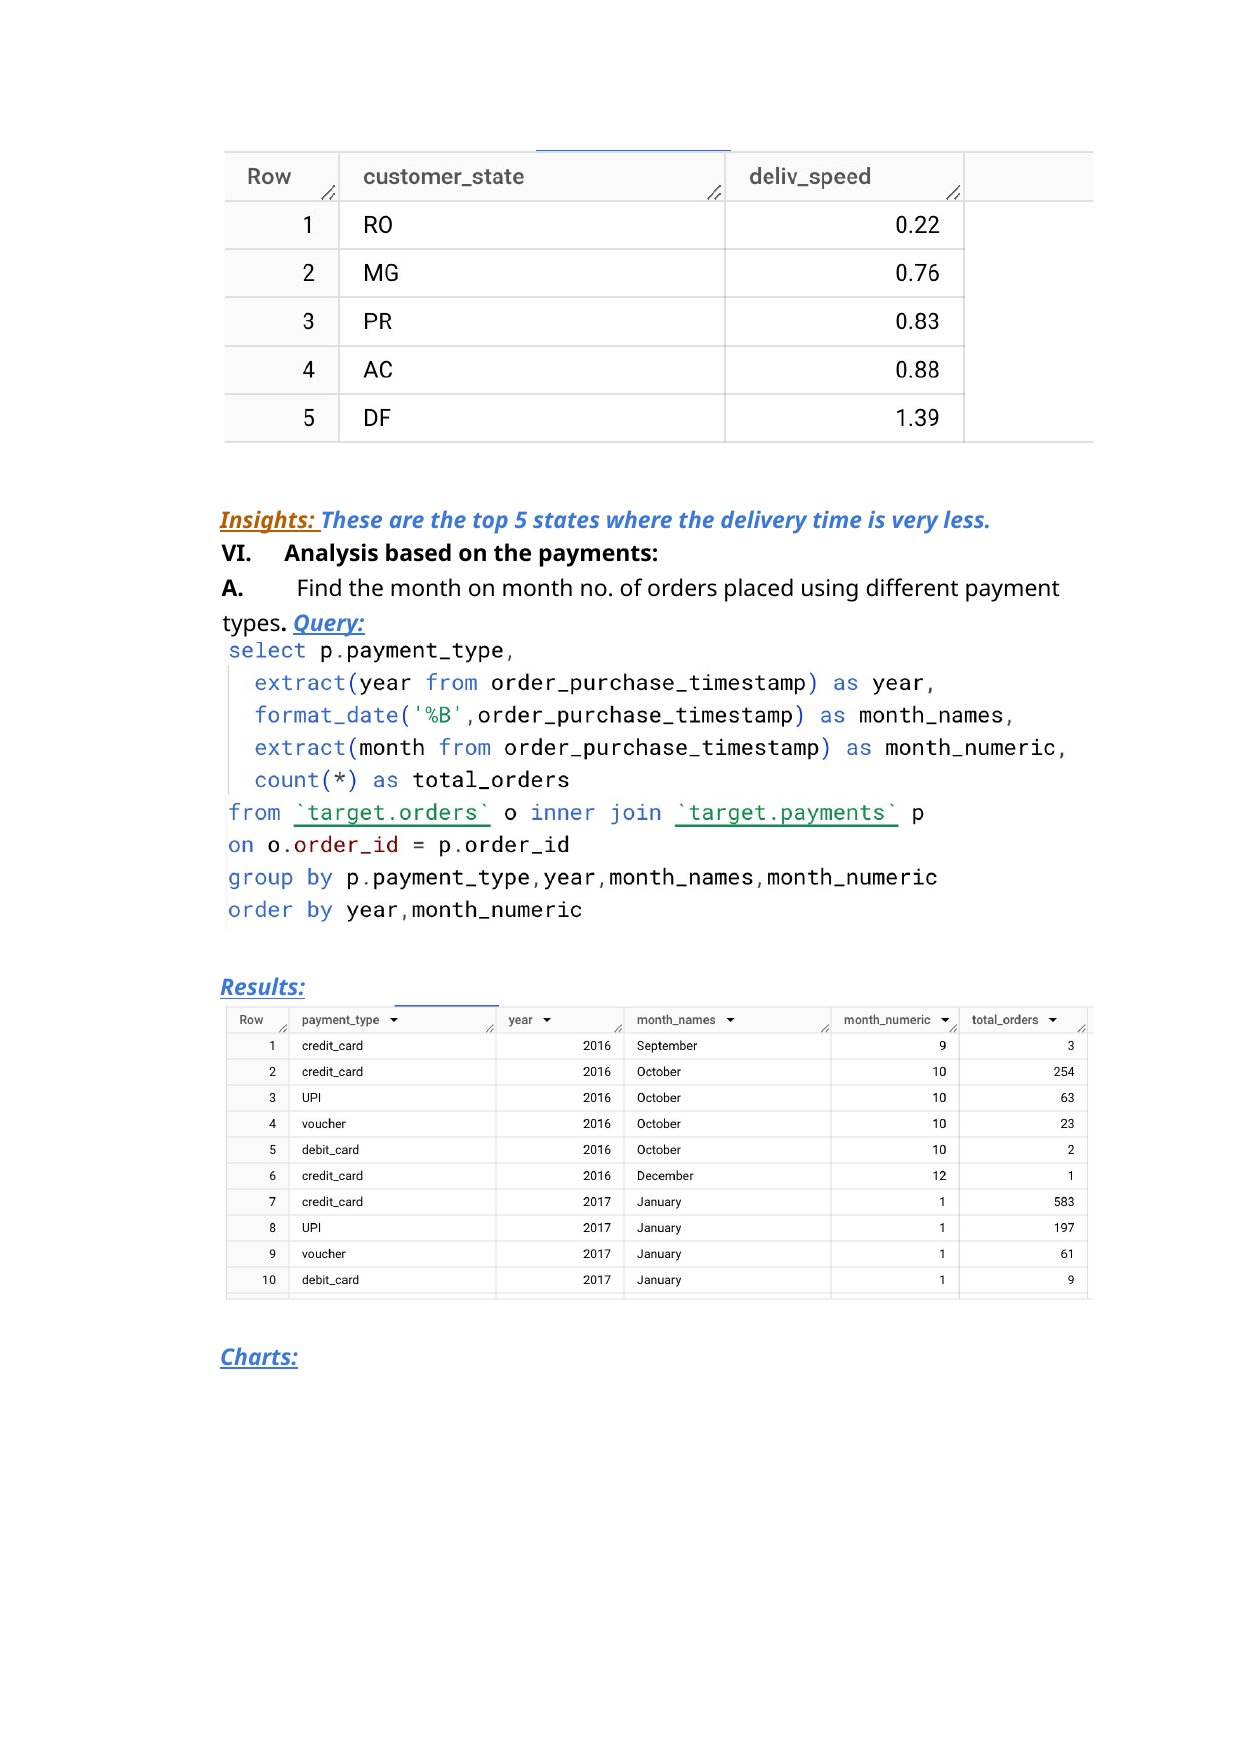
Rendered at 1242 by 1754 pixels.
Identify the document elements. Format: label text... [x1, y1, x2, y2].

text Insights: These are the top 5 states where the delivery time is very less. [220, 504, 1089, 535]
picture [224, 150, 1094, 463]
text Charts: [220, 1341, 1089, 1372]
picture [224, 1005, 1094, 1300]
list Find the month on month no. of orders placed using different payment types. Query: [221, 572, 1086, 638]
text Results: [220, 971, 1089, 1002]
picture [224, 642, 1094, 930]
text VI. Analysis based on the payments: [221, 537, 1089, 568]
